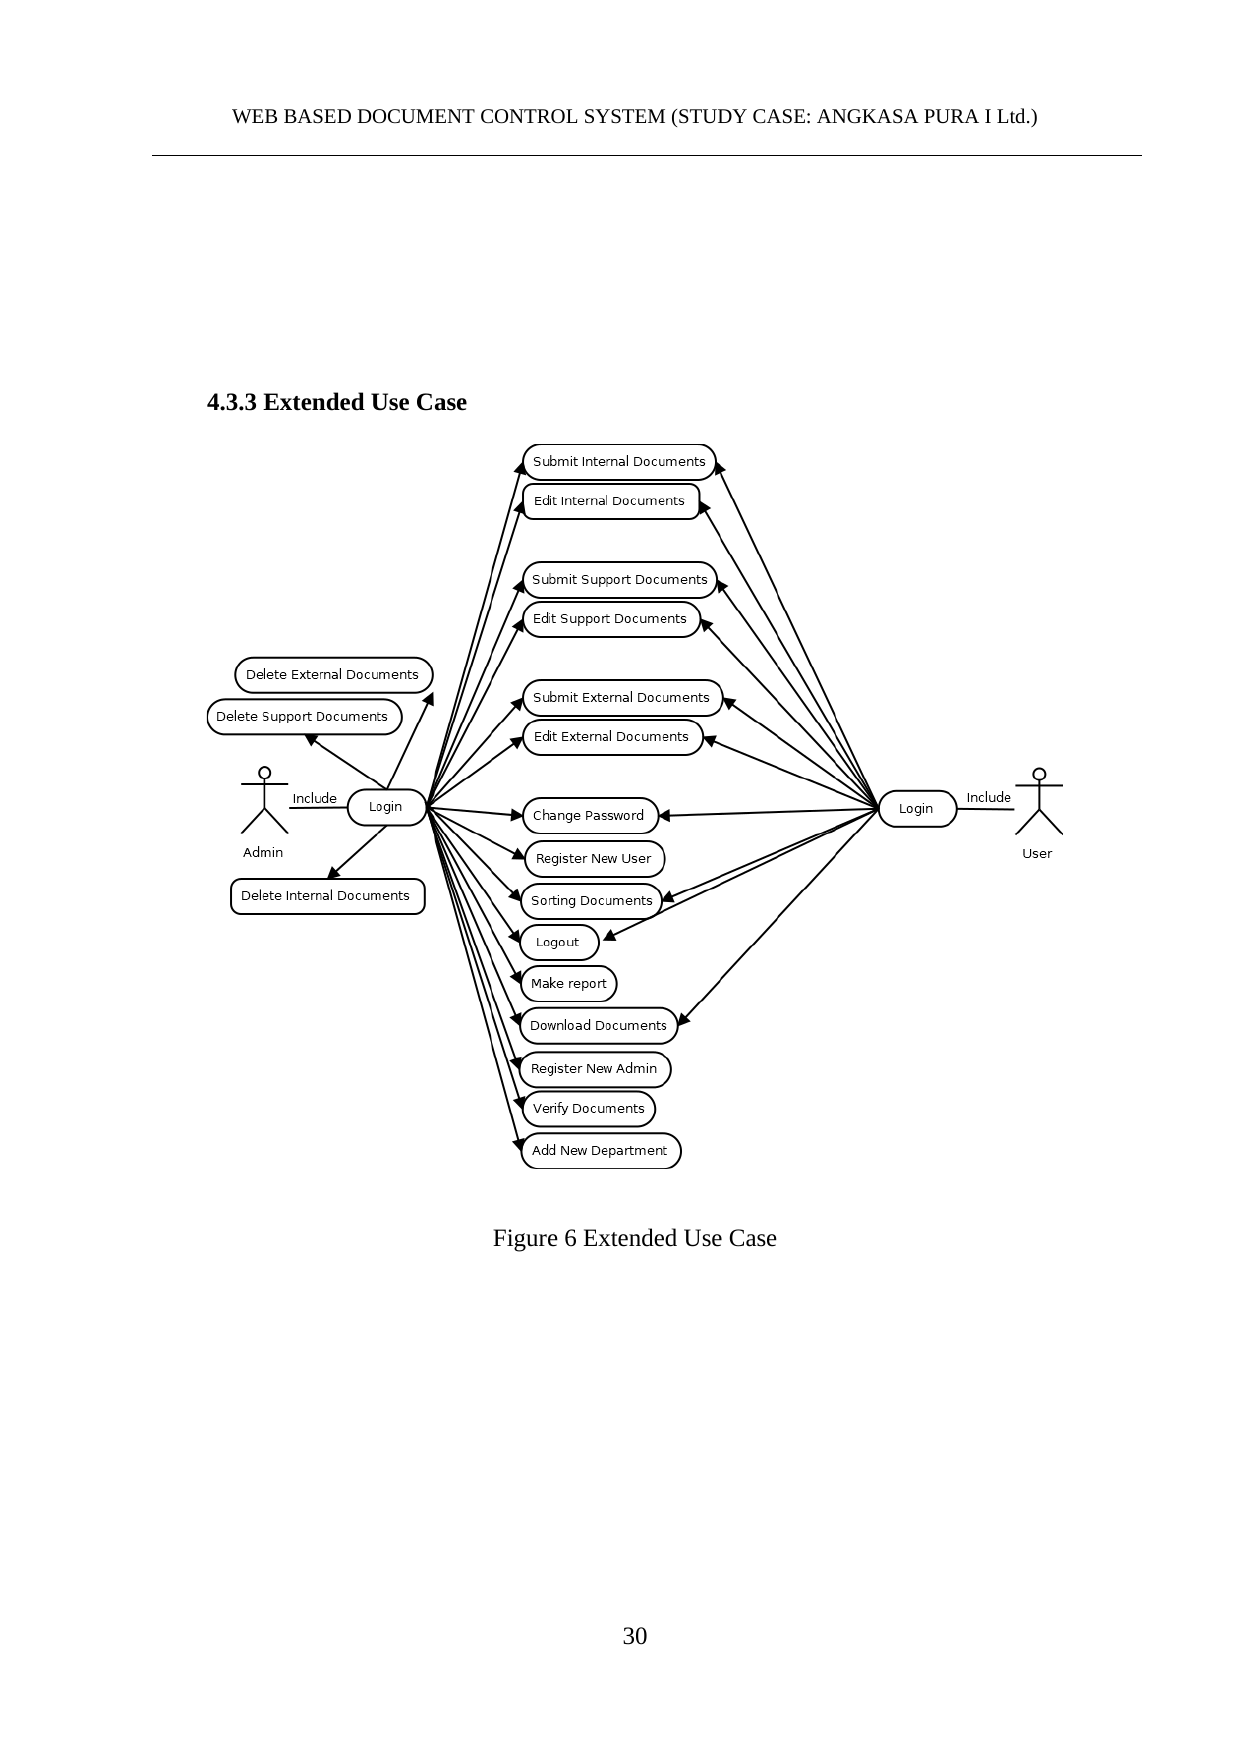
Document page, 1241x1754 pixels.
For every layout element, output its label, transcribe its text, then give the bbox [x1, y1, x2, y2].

picture [206, 444, 1063, 1169]
text Figure 6 Extended Use Case [207, 1223, 1063, 1251]
subtitle 4.3.3 Extended Use Case [207, 387, 1063, 415]
